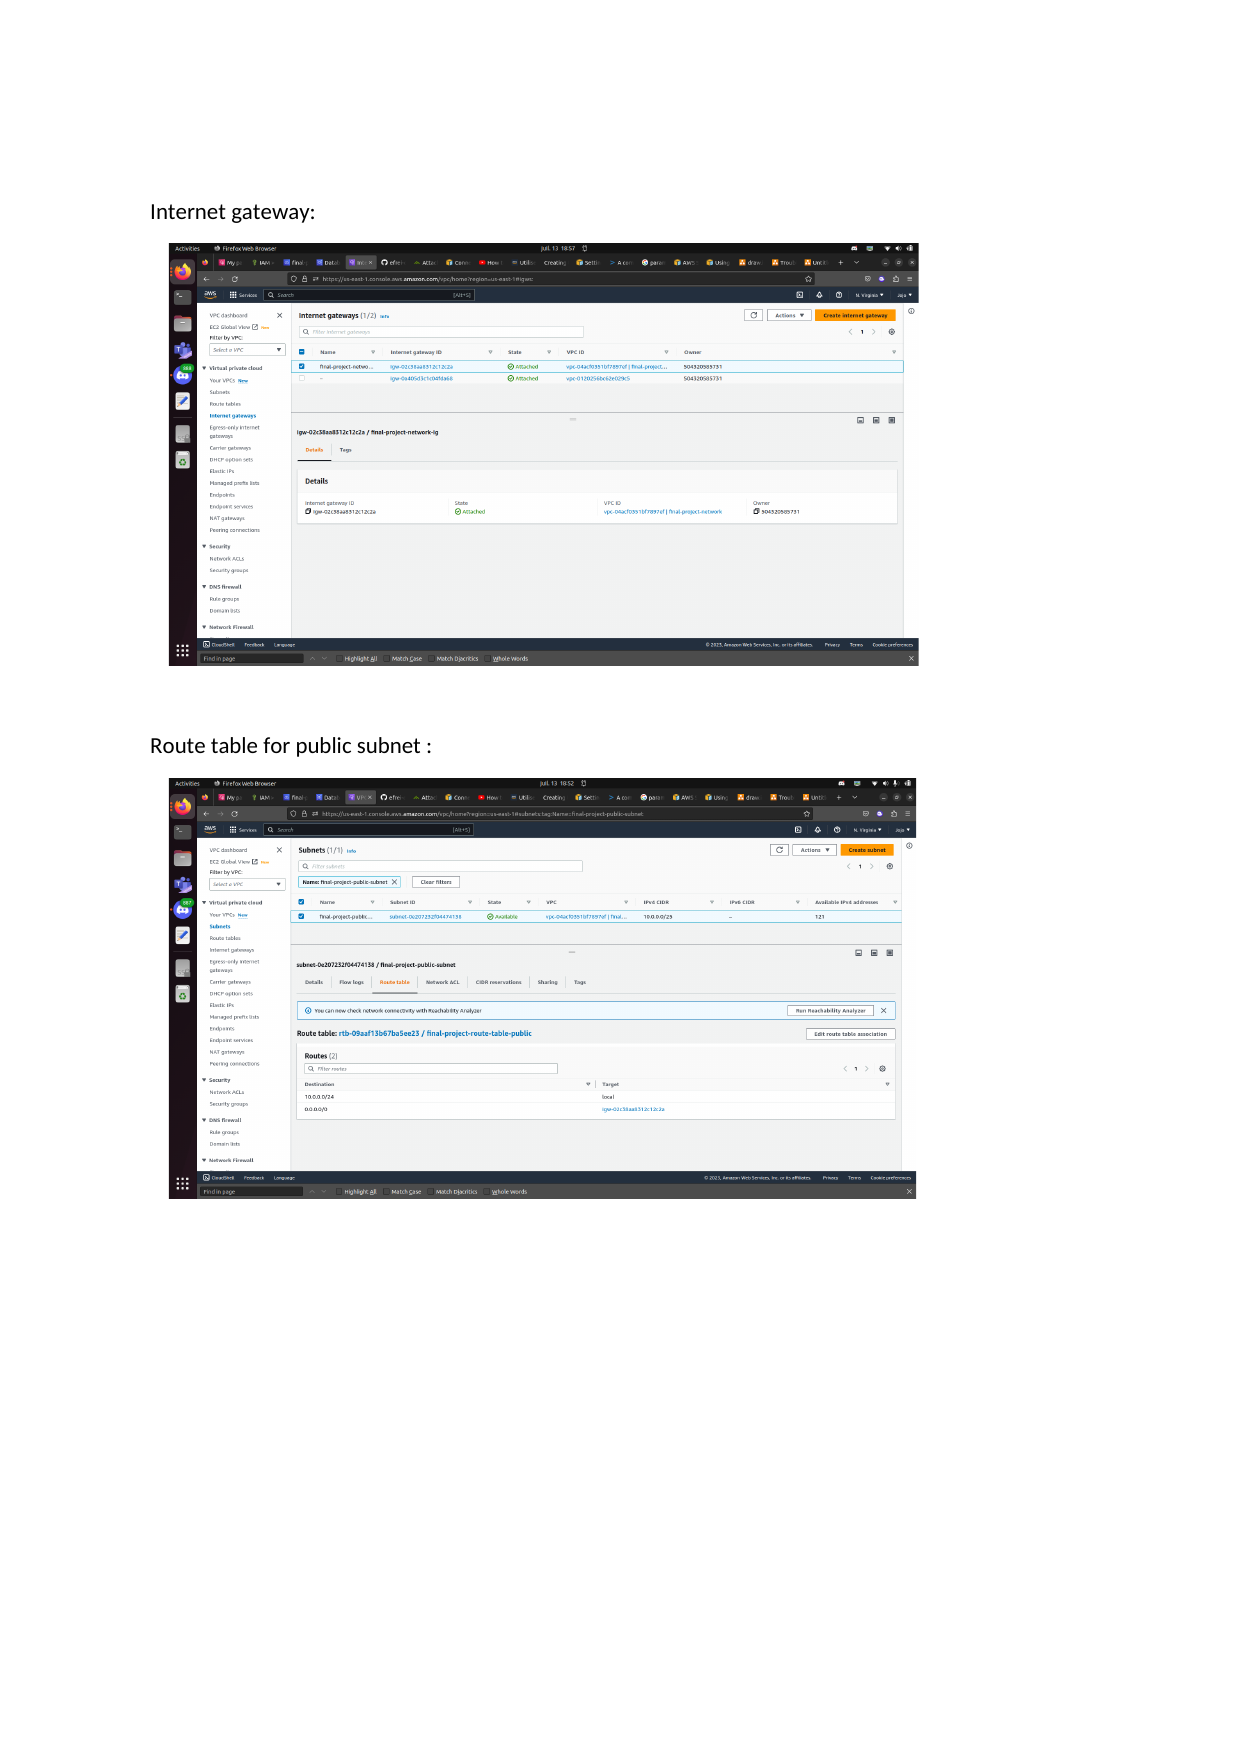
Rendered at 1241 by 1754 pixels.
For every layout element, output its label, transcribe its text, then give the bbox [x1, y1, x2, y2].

text Route table for public subnet : [150, 731, 1090, 759]
text Internet gateway: [150, 197, 1090, 225]
